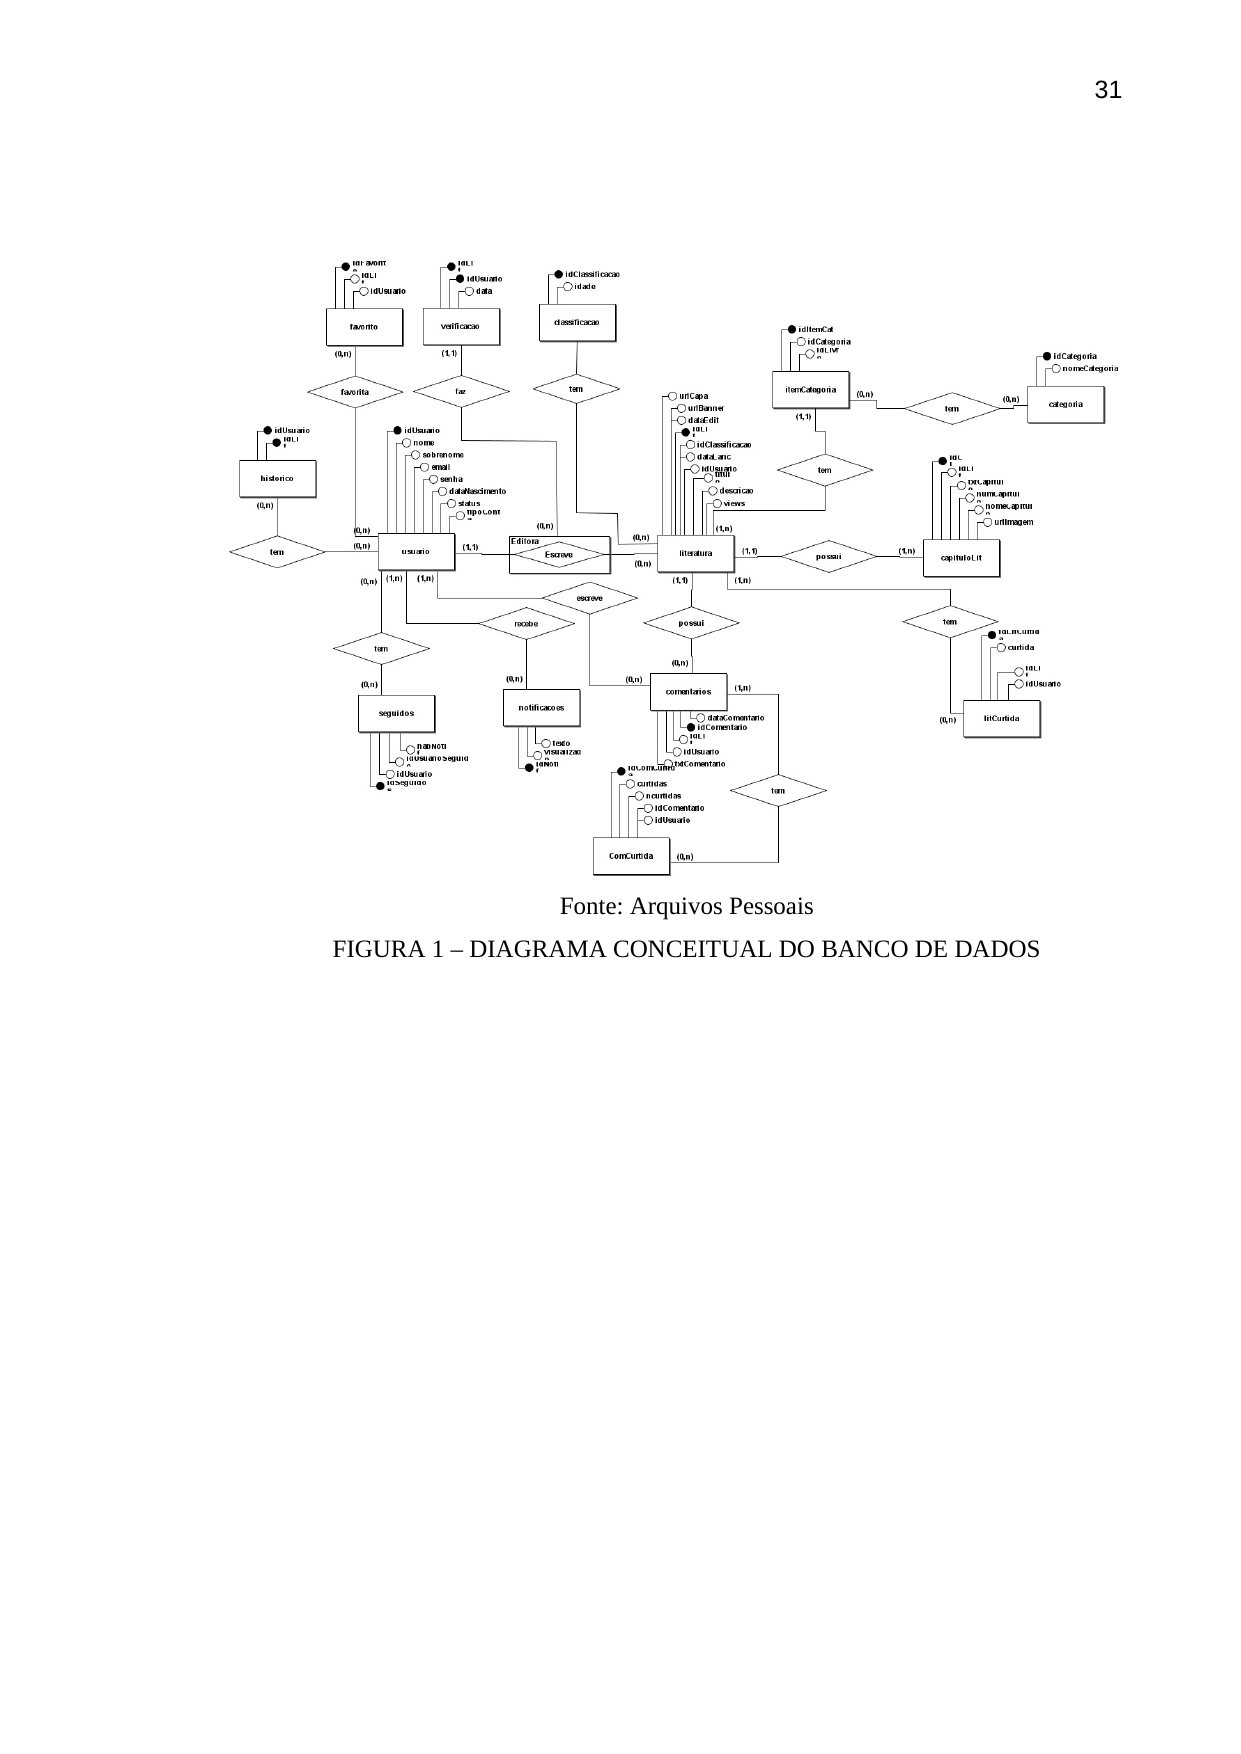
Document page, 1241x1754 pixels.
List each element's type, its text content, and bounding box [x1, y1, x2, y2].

text FIGURA 1 – DIAGRAMA CONCEITUAL DO BANCO DE DADOS [177, 934, 1122, 963]
text Fonte: Arquivos Pessoais [177, 891, 1122, 919]
picture [177, 241, 1123, 877]
